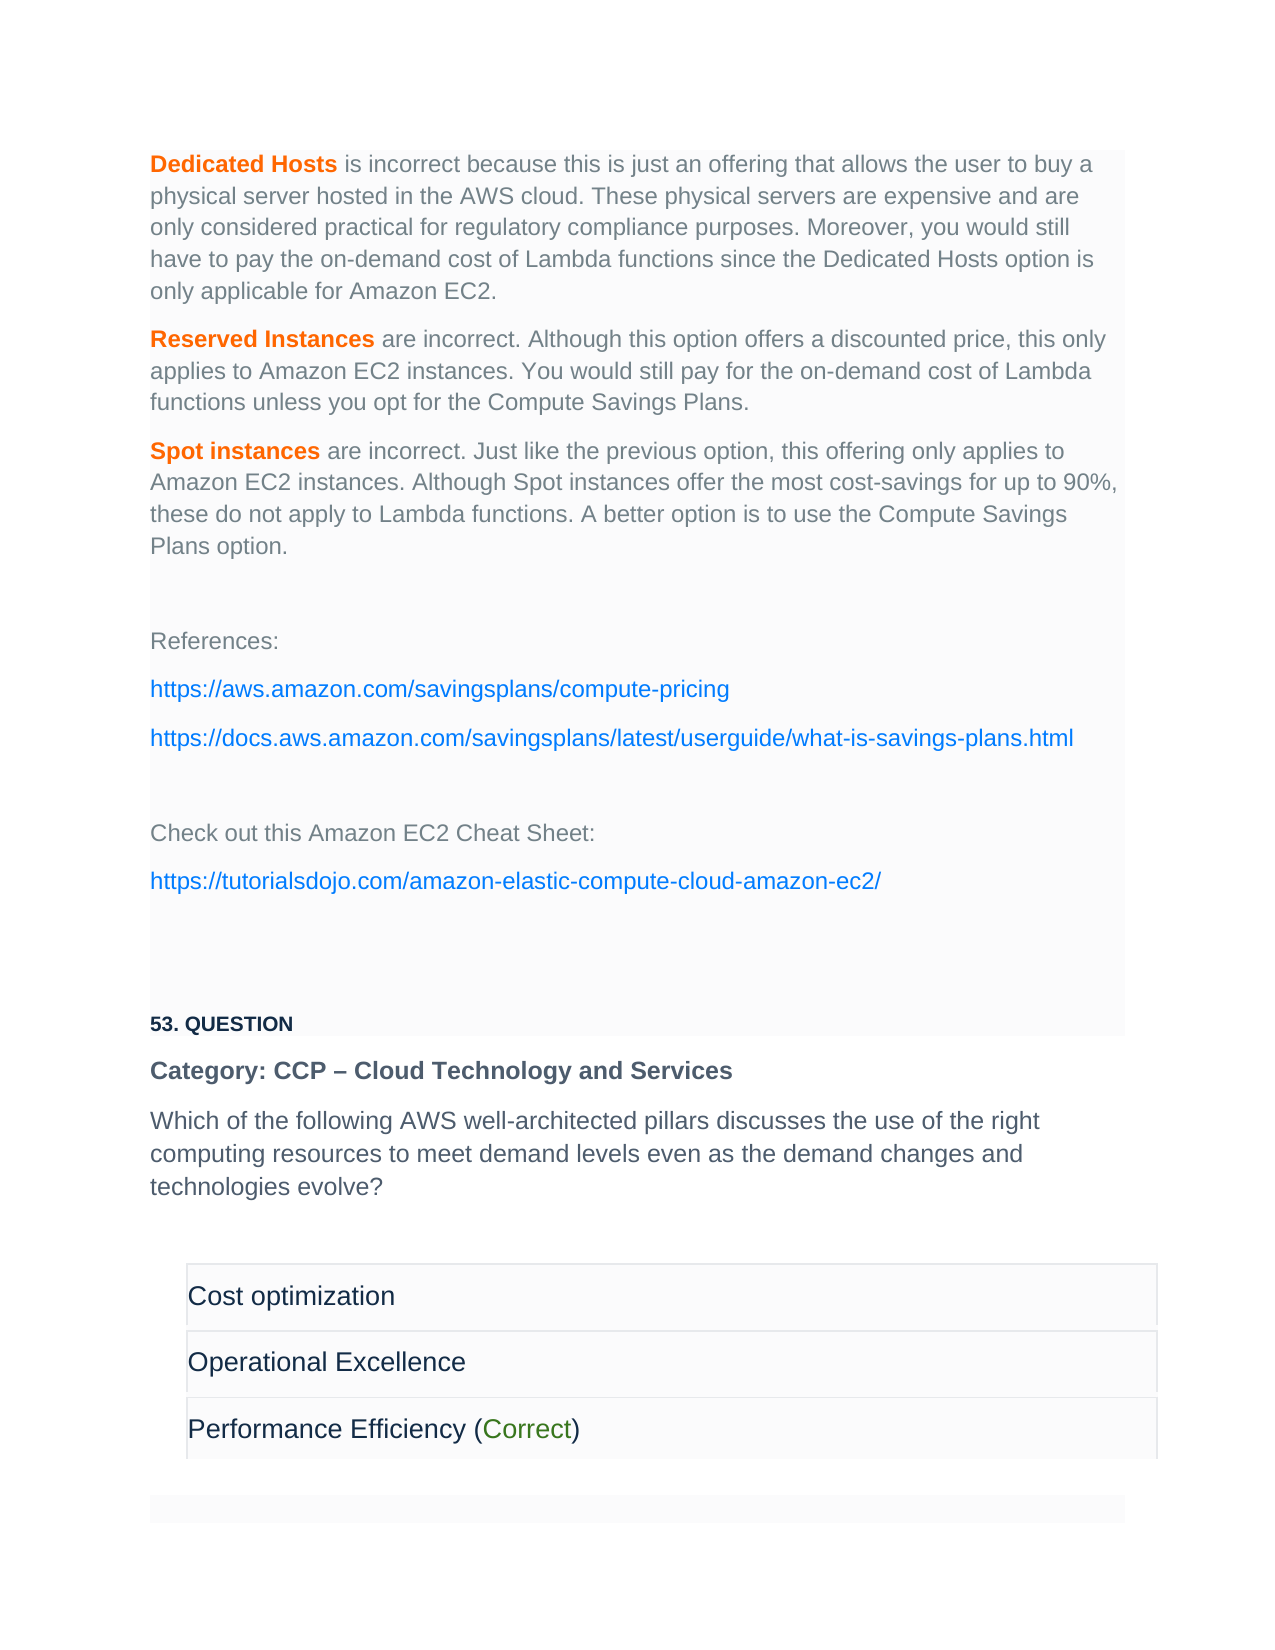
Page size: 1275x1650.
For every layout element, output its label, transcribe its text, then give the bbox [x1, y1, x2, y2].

text Dedicated Hosts is incorrect because this is just an offering that allows the user to buy a physical server hosted in the AWS cloud. These physical servers are expensive and are only considered practical for regulatory compliance purposes. Moreover, you would still have to pay the on-demand cost of Lambda functions since the Dedicated Hosts option is only applicable for Amazon EC2. [150, 150, 1125, 304]
text Category: CCP – Cloud Technology and Services [150, 1056, 1125, 1085]
text 53. QUESTION [150, 1012, 1125, 1036]
list Operational Excellence [188, 1332, 1156, 1392]
list Cost optimization [188, 1265, 1156, 1325]
text https://aws.amazon.com/savingsplans/compute-pricing [150, 675, 1125, 703]
text Spot instances are incorrect. Just like the previous option, this offering only applies to Amazon EC2 instances. Although Spot instances offer the most cost-savings for up to 90%, these do not apply to Lambda functions. A better option is to use the Compute Savings Plans option. [150, 437, 1125, 559]
text Reserved Instances are incorrect. Although this option offers a discounted price, this only applies to Amazon EC2 instances. You would still pay for the on-demand cost of Lambda functions unless you opt for the Compute Savings Plans. [150, 325, 1125, 416]
text References: [150, 627, 1125, 654]
list Performance Efficiency (Correct) [188, 1398, 1156, 1459]
text Which of the following AWS well-architected pillars discusses the use of the right computing resources to meet demand levels even as the demand changes and technologies evolve? [150, 1106, 1125, 1201]
text Check out this Amazon EC2 Cheat Sheet: [150, 819, 1125, 846]
text https://docs.aws.amazon.com/savingsplans/latest/userguide/what-is-savings-plans.html [150, 723, 1125, 751]
text https://tutorialsdojo.com/amazon-elastic-compute-cloud-amazon-ec2/ [150, 867, 1125, 895]
